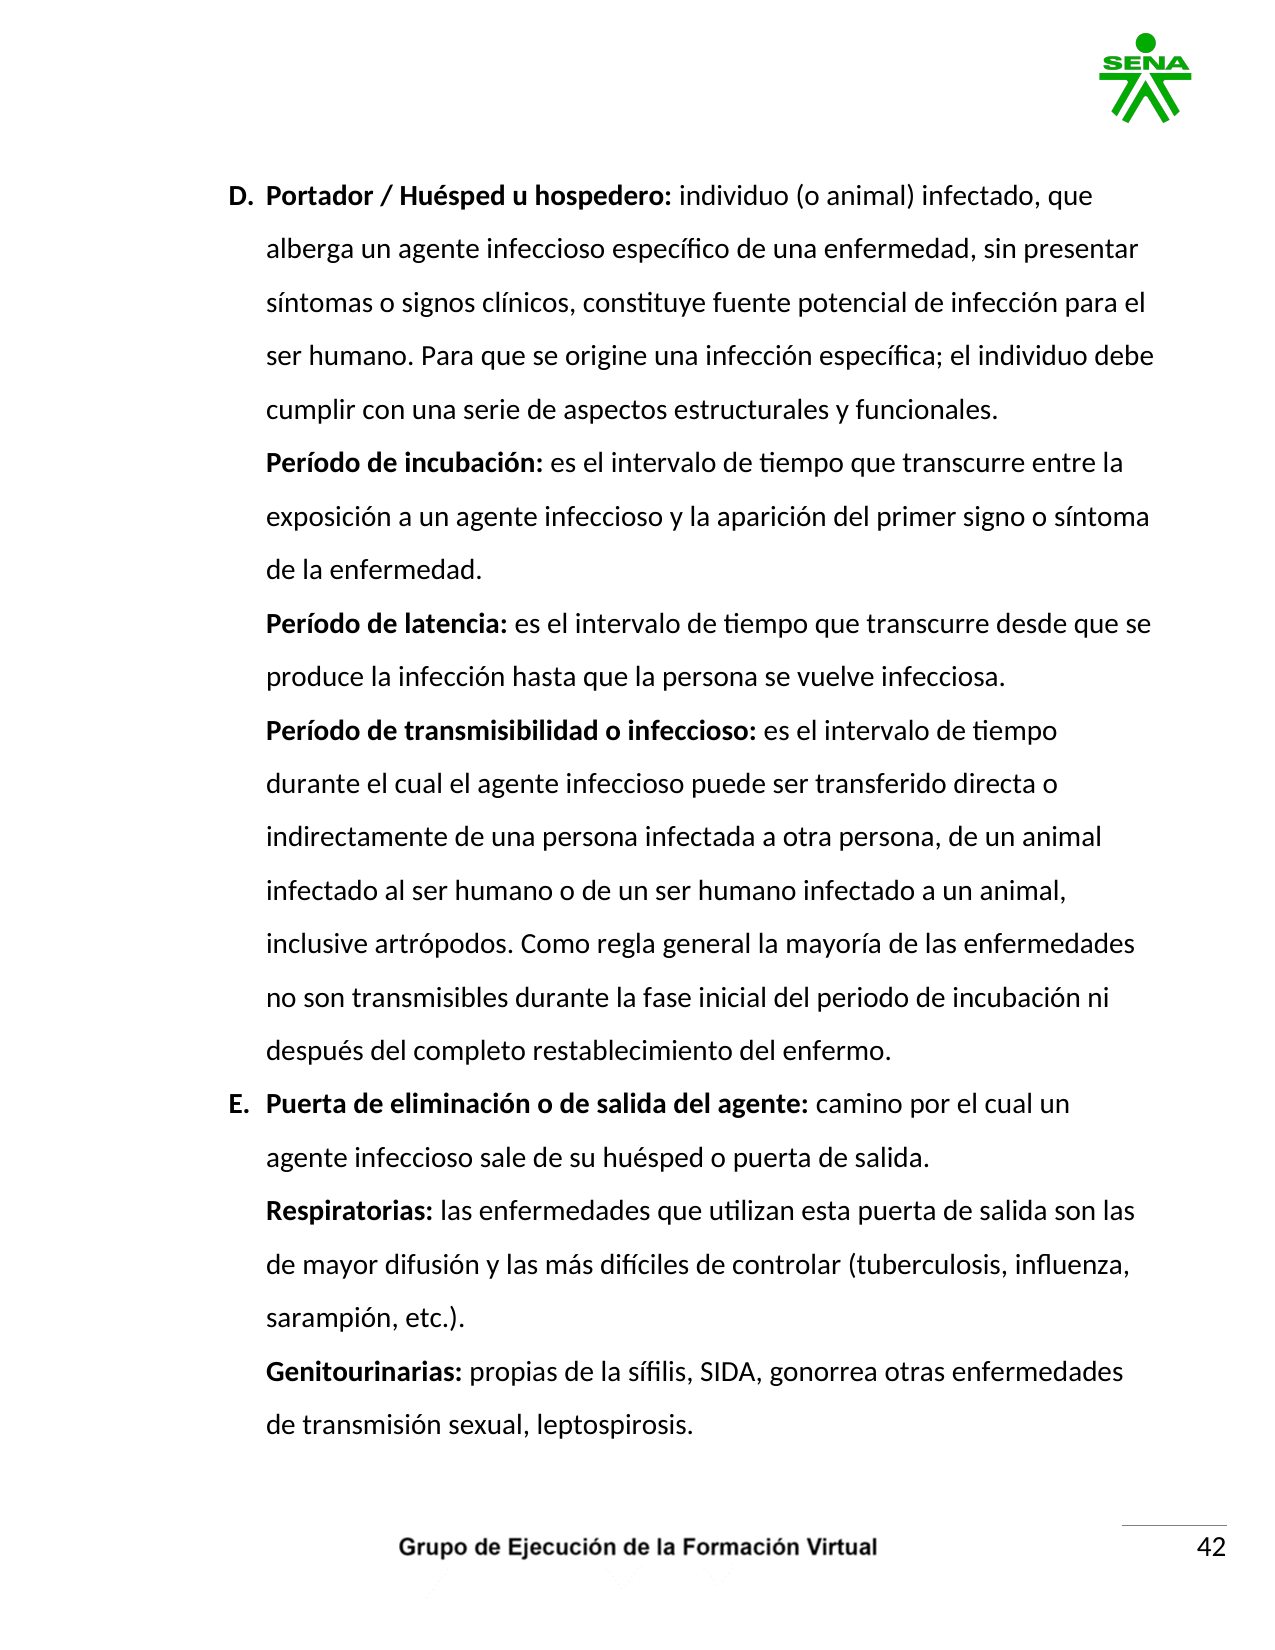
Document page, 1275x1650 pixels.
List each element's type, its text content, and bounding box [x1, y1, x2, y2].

list Respiratorias: las enfermedades que utilizan esta puerta de salida son las de mayor difusión y las más difíciles de controlar (tuberculosis, influenza, sarampión, etc.). [266, 1192, 1157, 1335]
list Período de incubación: es el intervalo de tiempo que transcurre entre la exposición a un agente infeccioso y la aparición del primer signo o síntoma de la enfermedad. [266, 444, 1157, 587]
picture [1099, 33, 1192, 123]
list Período de latencia: es el intervalo de tiempo que transcurre desde que se produce la infección hasta que la persona se vuelve infecciosa. [266, 605, 1157, 694]
list Portador / Huésped u hospedero: individuo (o animal) infectado, que alberga un agente infeccioso específico de una enfermedad, sin presentar síntomas o signos clínicos, constituye fuente potencial de infección para el ser humano. Para que se origine una infección específica; el individuo debe cumplir con una serie de aspectos estructurales y funcionales. [228, 177, 1157, 427]
list Período de transmisibilidad o infeccioso: es el intervalo de tiempo durante el cual el agente infeccioso puede ser transferido directa o indirectamente de una persona infectada a otra persona, de un animal infectado al ser humano o de un ser humano infectado a un animal, inclusive artrópodos. Como regla general la mayoría de las enfermedades no son transmisibles durante la fase inicial del periodo de incubación ni después del completo restablecimiento del enfermo. [266, 712, 1157, 1068]
list Genitourinarias: propias de la sífilis, SIDA, gonorrea otras enfermedades de transmisión sexual, leptospirosis. [266, 1353, 1157, 1442]
picture [0, 1486, 1275, 1598]
list Puerta de eliminación o de salida del agente: camino por el cual un agente infeccioso sale de su huésped o puerta de salida. [228, 1086, 1157, 1175]
